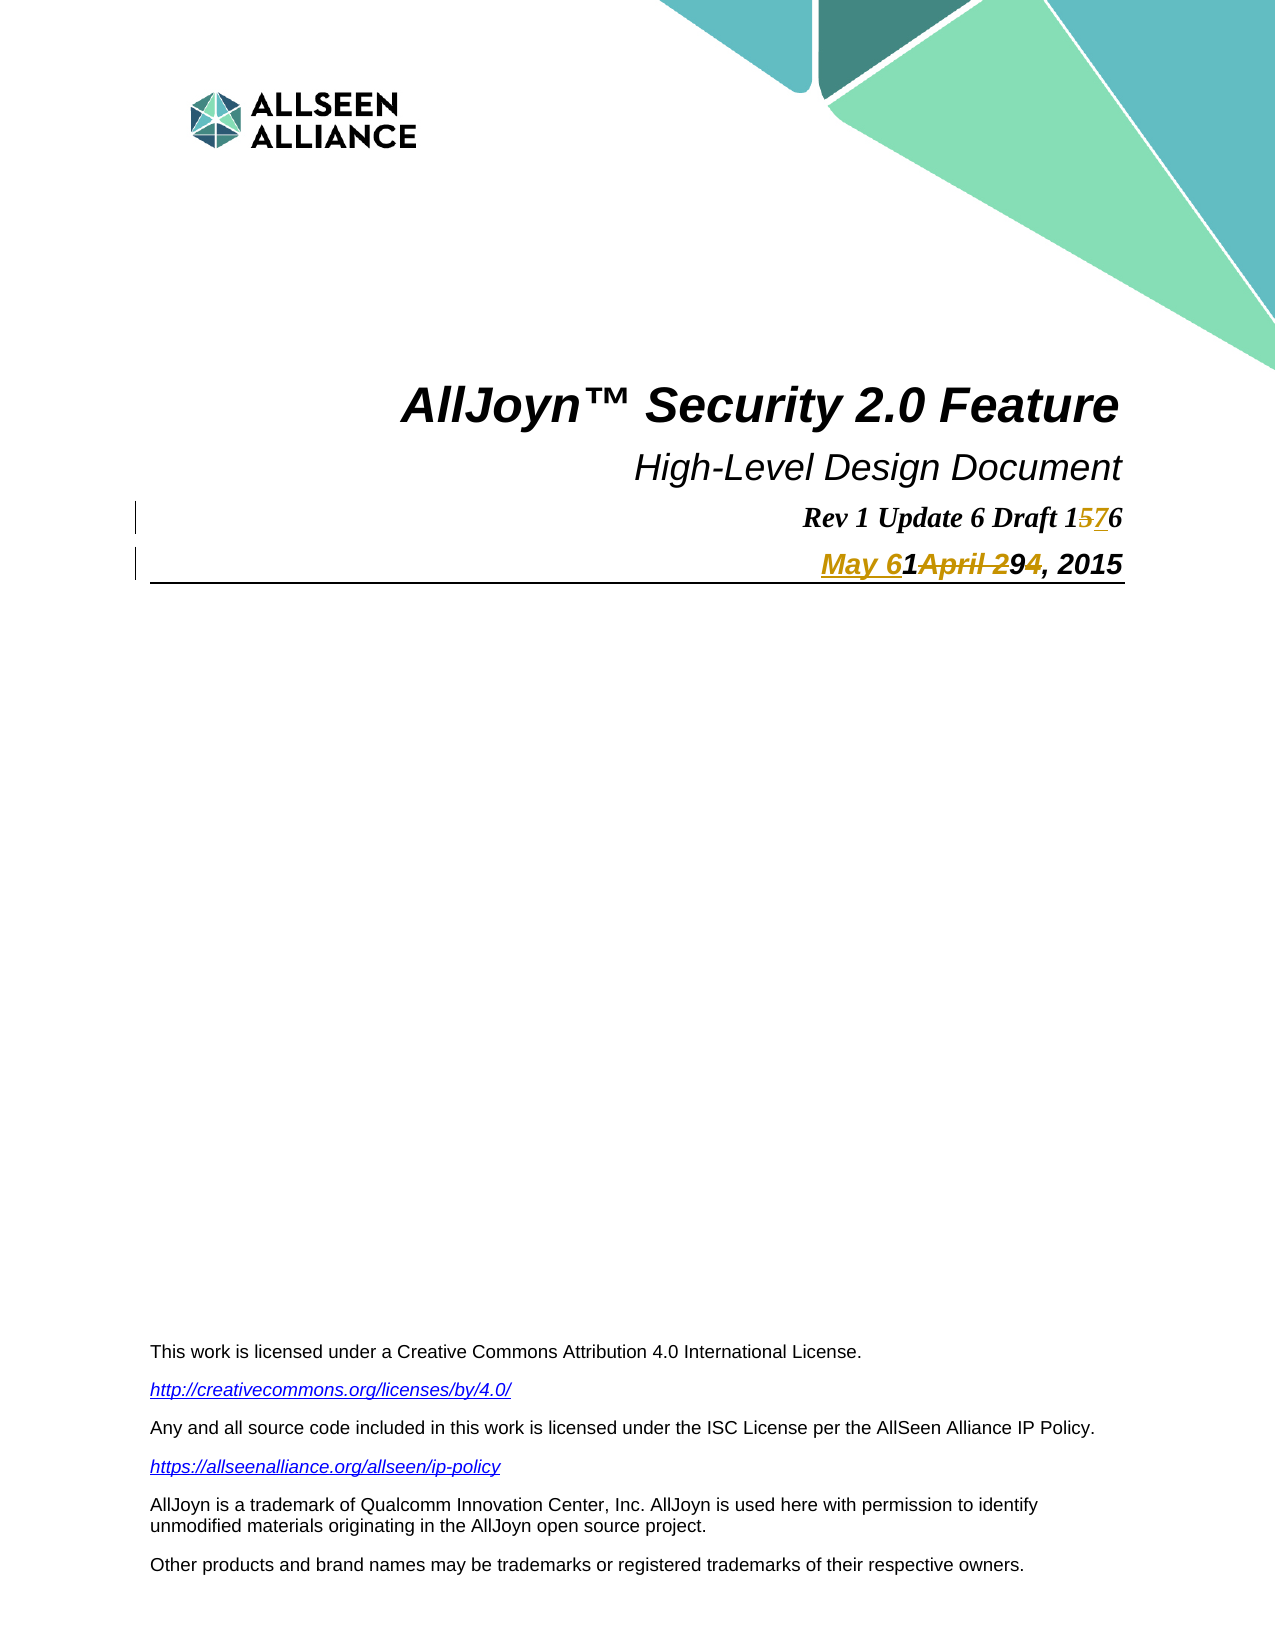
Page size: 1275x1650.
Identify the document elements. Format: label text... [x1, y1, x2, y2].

subtitle High-Level Design Document [150, 445, 1125, 488]
title AllJoyn™ Security 2.0 Feature [150, 375, 1125, 432]
text Rev 1 Update 6 Draft 1 [150, 501, 1125, 534]
text , 2015 [150, 547, 1125, 582]
picture [0, 0, 1275, 1650]
